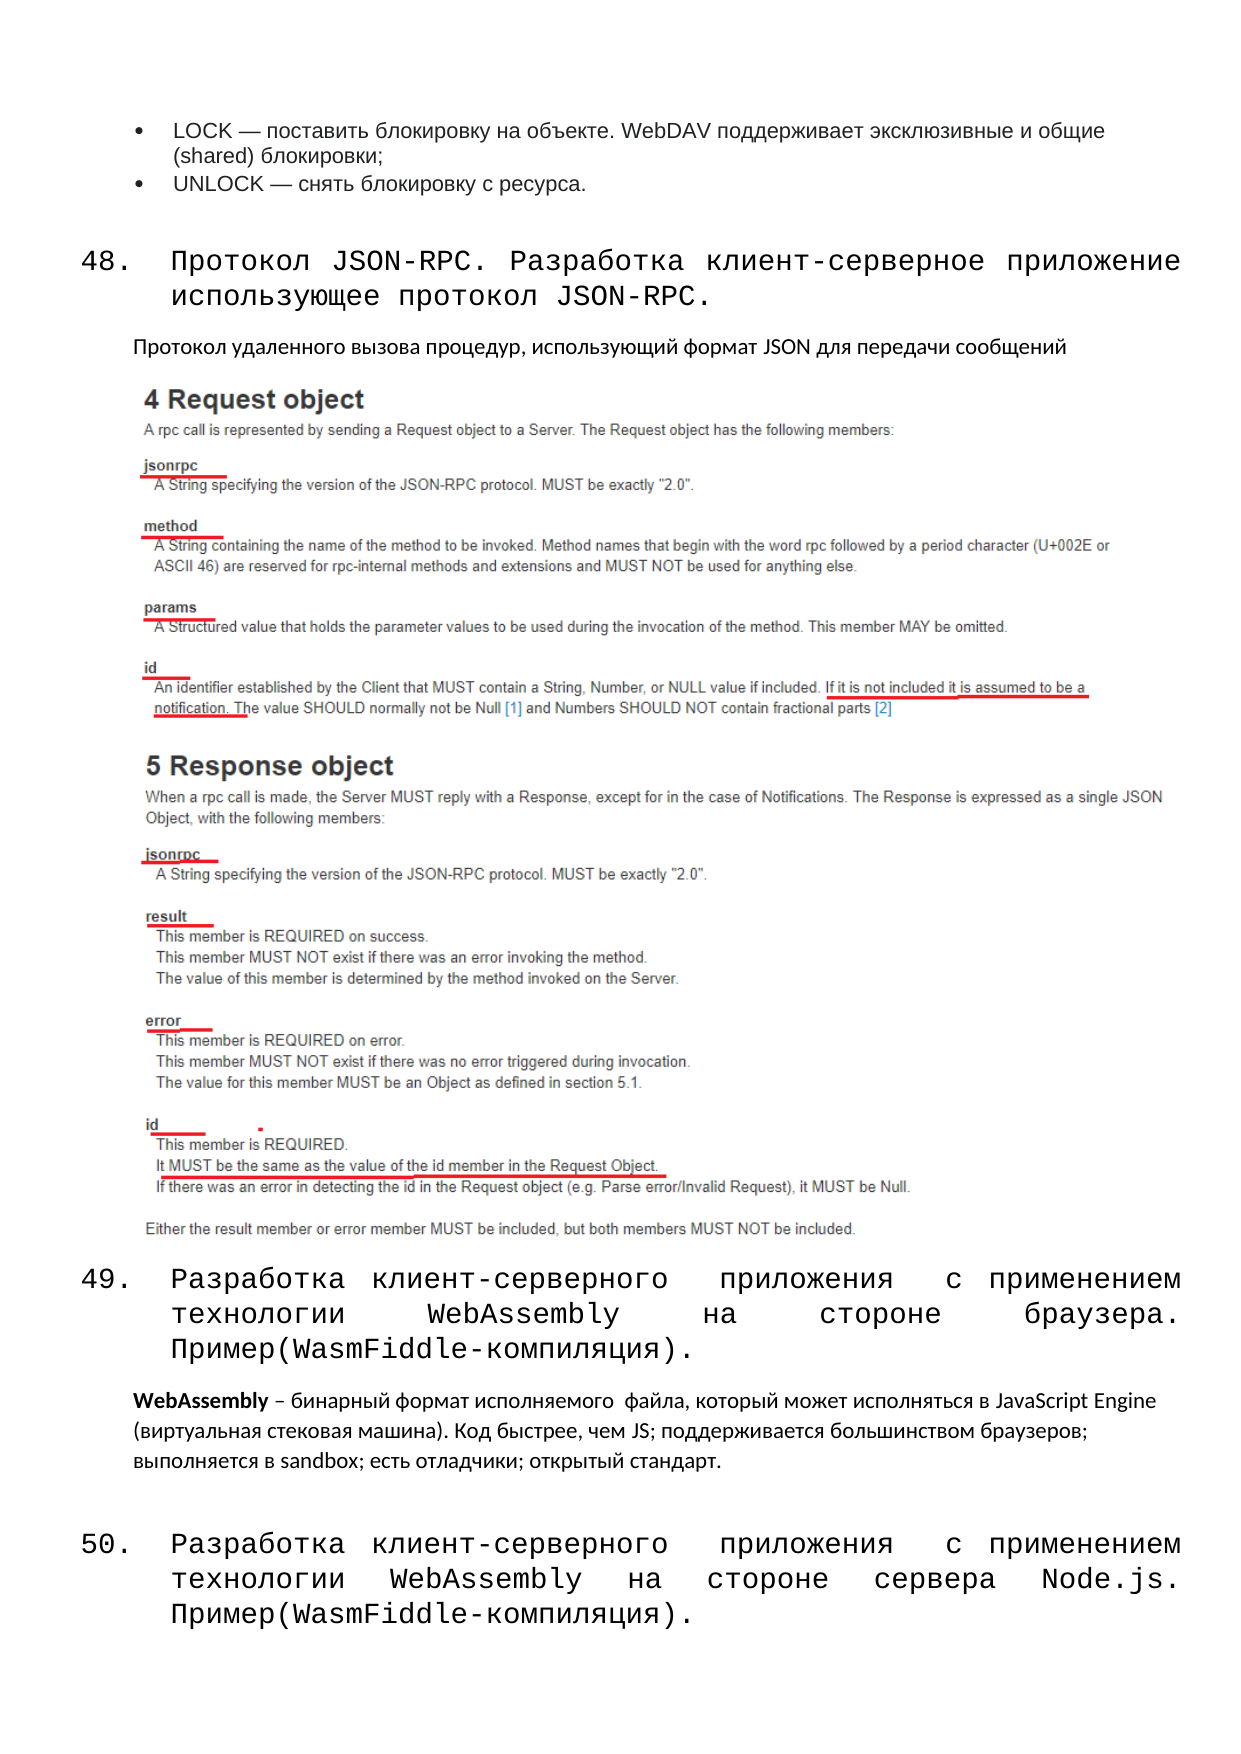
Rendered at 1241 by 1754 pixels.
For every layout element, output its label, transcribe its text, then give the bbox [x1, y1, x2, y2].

text WebAssembly – бинарный формат исполняемого файла, который может исполняться в JavaScript Engine (виртуальная стековая машина). Код быстрее, чем JS; поддерживается большинством браузеров; выполняется в sandbox; есть отладчики; открытый стандарт. [133, 1386, 1181, 1474]
list Разработка клиент-серверного приложения с применением технологии WebAssembly на стороне браузера. Пример(WasmFiddle-компиляция). [133, 1264, 1181, 1367]
list LOCK — поставить блокировку на объекте. WebDAV поддерживает эксклюзивные и общие (shared) блокировки; [135, 118, 1181, 168]
list Разработка клиент-серверного приложения с применением технологии WebAssembly на стороне сервера Node.js. Пример(WasmFiddle-компиляция). [133, 1529, 1181, 1632]
picture [132, 379, 1167, 727]
text Протокол удаленного вызова процедур, использующий формат JSON для передачи сообщений [133, 332, 1181, 360]
list UNLOCK — снять блокировку с ресурса. [135, 171, 1181, 196]
picture [132, 745, 1167, 1246]
list Протокол JSON-RPC. Разработка клиент-серверное приложение использующее протокол JSON-RPC. [133, 246, 1181, 314]
